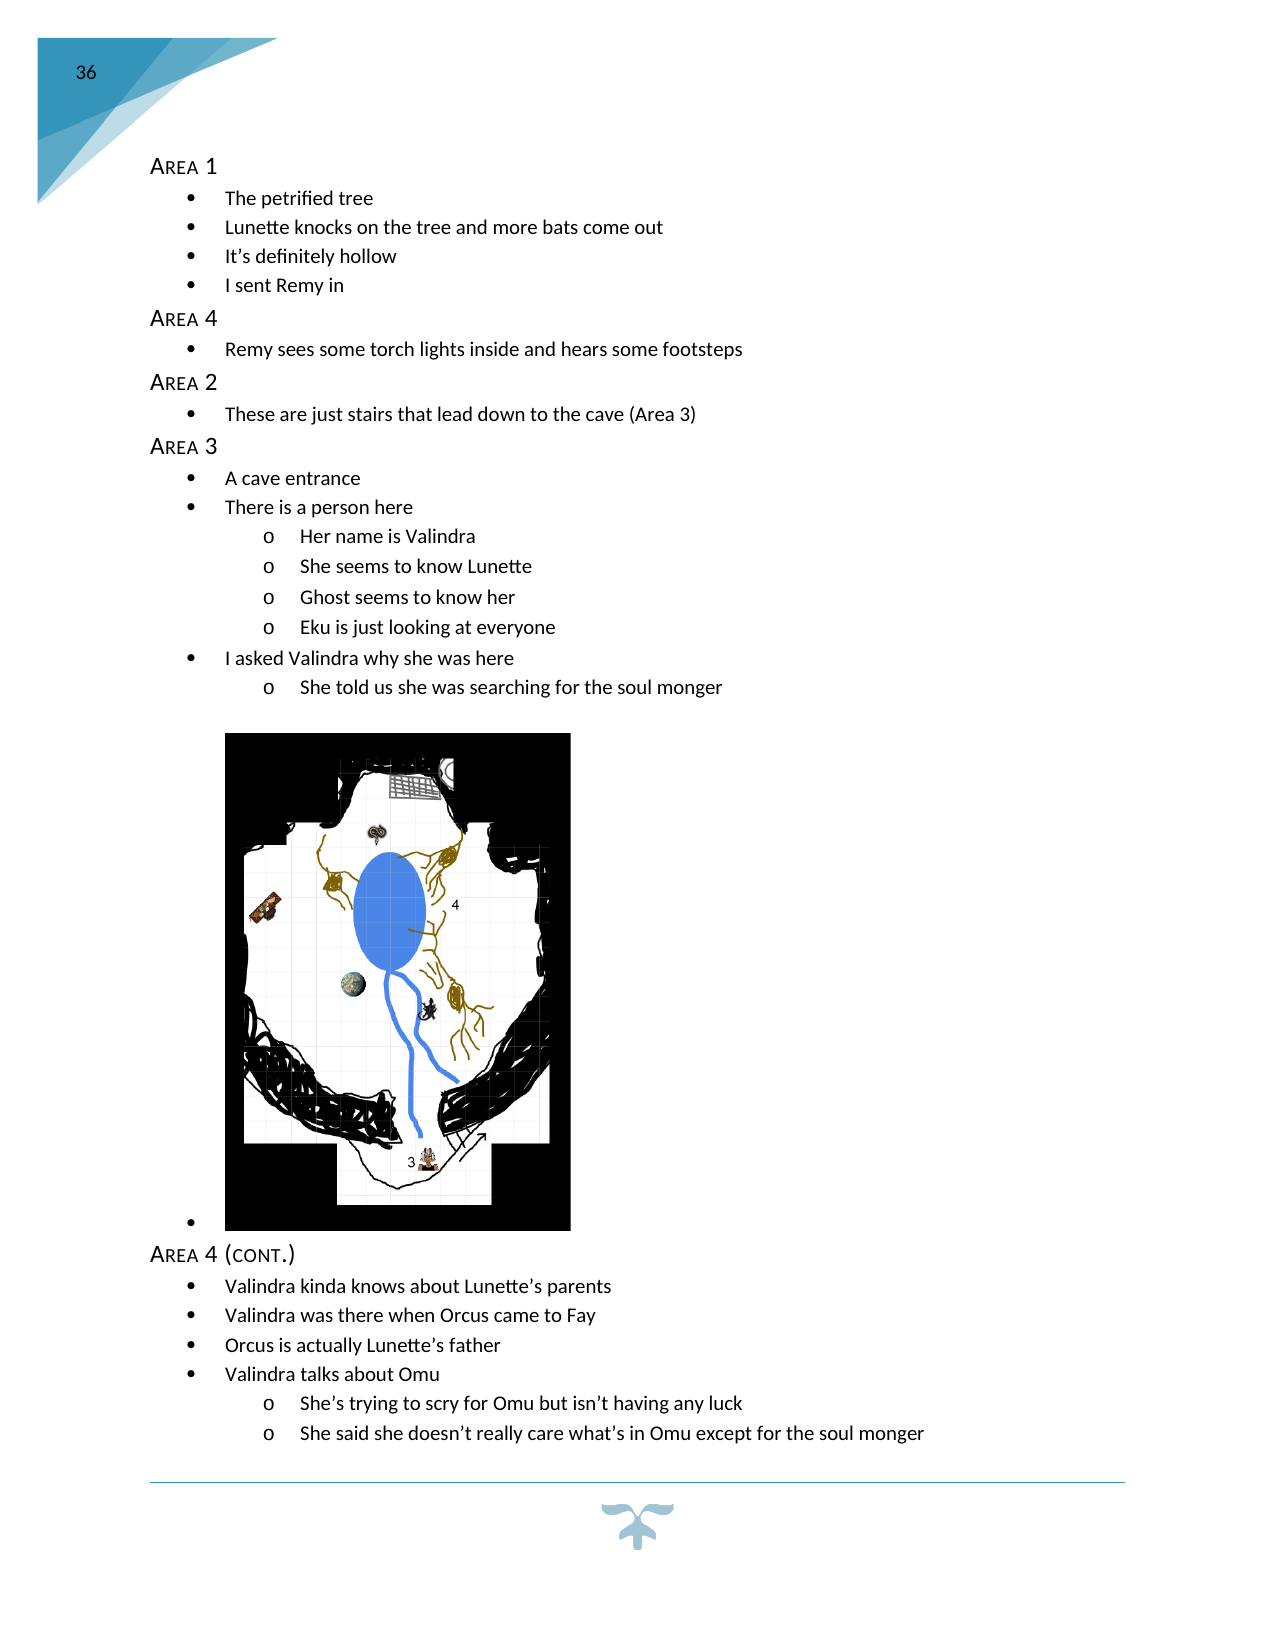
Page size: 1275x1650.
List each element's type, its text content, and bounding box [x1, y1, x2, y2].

list Valindra talks about Omu [187, 1361, 1125, 1386]
picture [225, 733, 571, 1231]
list There is a person here [187, 494, 1125, 519]
subtitle Area 1 [150, 150, 1125, 181]
list The petrified tree [187, 185, 1125, 210]
list A cave entrance [187, 465, 1125, 490]
list Valindra was there when Orcus came to Fay [187, 1303, 1125, 1328]
list It’s definitely hollow [187, 243, 1125, 269]
subtitle Area 2 [150, 366, 1125, 396]
list Remy sees some torch lights inside and hears some footsteps [187, 337, 1125, 362]
list Orcus is actually Lunette’s father [187, 1332, 1125, 1357]
list She seems to know Lunette [262, 554, 1125, 580]
list Lunette knocks on the tree and more bats come out [187, 214, 1125, 239]
list I sent Remy in [187, 272, 1125, 298]
list She’s trying to scry for Omu but isn’t having any luck [262, 1390, 1125, 1417]
list I asked Valindra why she was here [187, 645, 1125, 670]
subtitle Area 4 (cont.) [150, 1238, 1125, 1269]
subtitle Area 4 [150, 302, 1125, 332]
list These are just stairs that lead down to the cave (Area 3) [187, 401, 1125, 426]
list Her name is Valindra [262, 523, 1125, 550]
list Eku is just looking at everyone [262, 614, 1125, 641]
subtitle Area 3 [150, 430, 1125, 461]
picture [37, 37, 279, 206]
list Ghost seems to know her [262, 584, 1125, 611]
list She told us she was searching for the soul monger [262, 674, 1125, 701]
list She said she doesn’t really care what’s in Omu except for the soul monger [262, 1421, 1125, 1447]
list Valindra kinda knows about Lunette’s parents [187, 1273, 1125, 1299]
